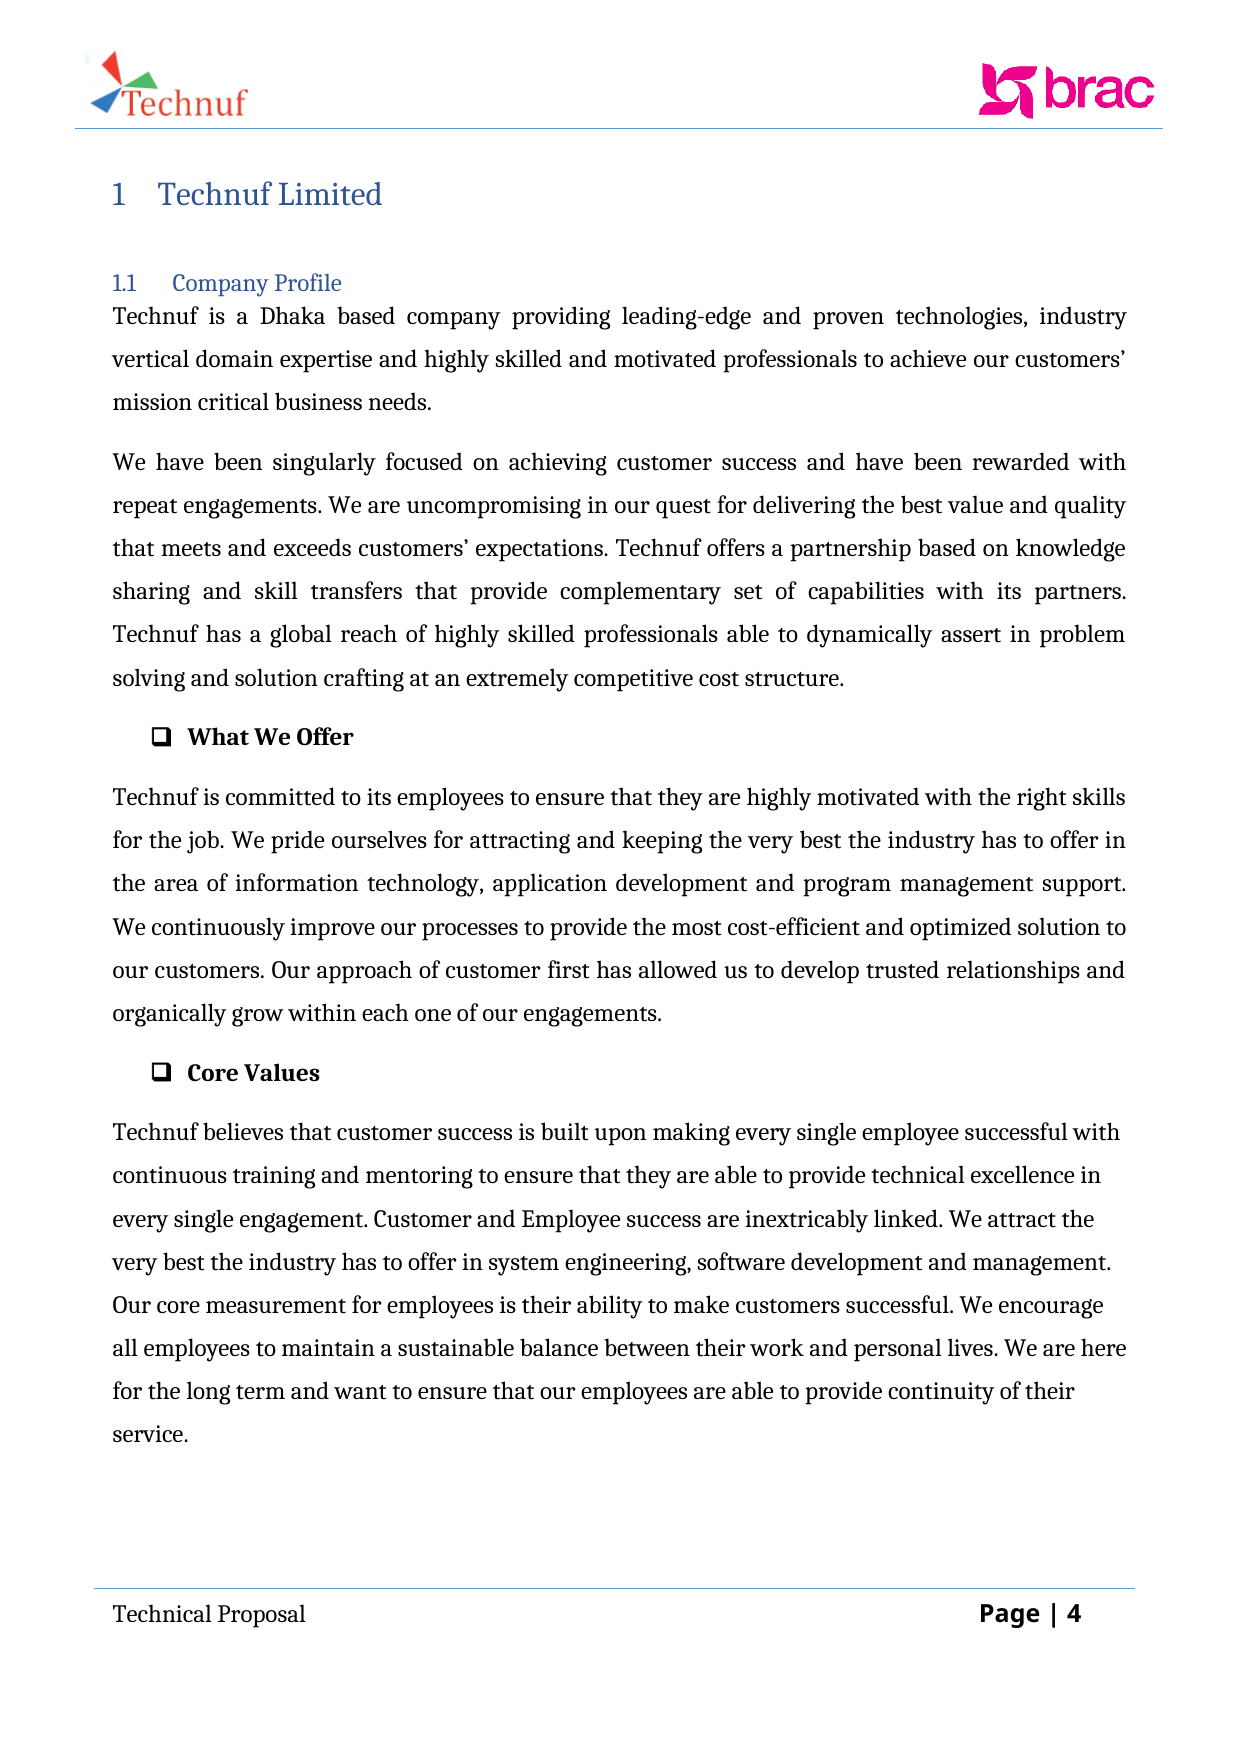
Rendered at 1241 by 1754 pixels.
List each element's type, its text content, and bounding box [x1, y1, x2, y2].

text Technuf is a Dhaka based company providing leading-edge and proven technologies, industry vertical domain expertise and highly skilled and motivated professionals to achieve our customers’ mission critical business needs. [112, 302, 1128, 417]
text Technuf is committed to its employees to ensure that they are highly motivated with the right skills for the job. We pride ourselves for attracting and keeping the very best the industry has to offer in the area of information technology, application development and program management support. We continuously improve our processes to provide the most cost-efficient and optimized solution to our customers. Our approach of customer first has allowed us to develop trusted relationships and organically grow within each one of our engagements. [112, 783, 1128, 1027]
picture [977, 58, 1156, 121]
list What We Offer [150, 723, 1128, 752]
list Core Values [150, 1058, 1128, 1087]
text We have been singularly focused on achieving customer success and have been rewarded with repeat engagements. We are uncompromising in our quest for delivering the best value and quality that meets and exceeds customers’ expectations. Technuf offers a partnership based on knowledge sharing and skill transfers that provide complementary set of capabilities with its partners. Technuf has a global reach of highly skilled professionals able to dynamically assert in problem solving and solution crafting at an extremely competitive cost structure. [112, 448, 1128, 692]
subtitle Company Profile [112, 269, 1128, 297]
subtitle Technuf Limited [112, 175, 1128, 213]
picture [84, 49, 255, 120]
text Technuf believes that customer success is built upon making every single employee successful with continuous training and mentoring to ensure that they are able to provide technical excellence in every single engagement. Customer and Employee success are inextricably linked. We attract the very best the industry has to offer in system engineering, software development and management. Our core measurement for employees is their ability to make customers successful. We encourage all employees to maintain a sustainable balance between their work and personal lives. We are here for the long term and want to ensure that our employees are able to provide continuity of their service. [112, 1118, 1128, 1449]
